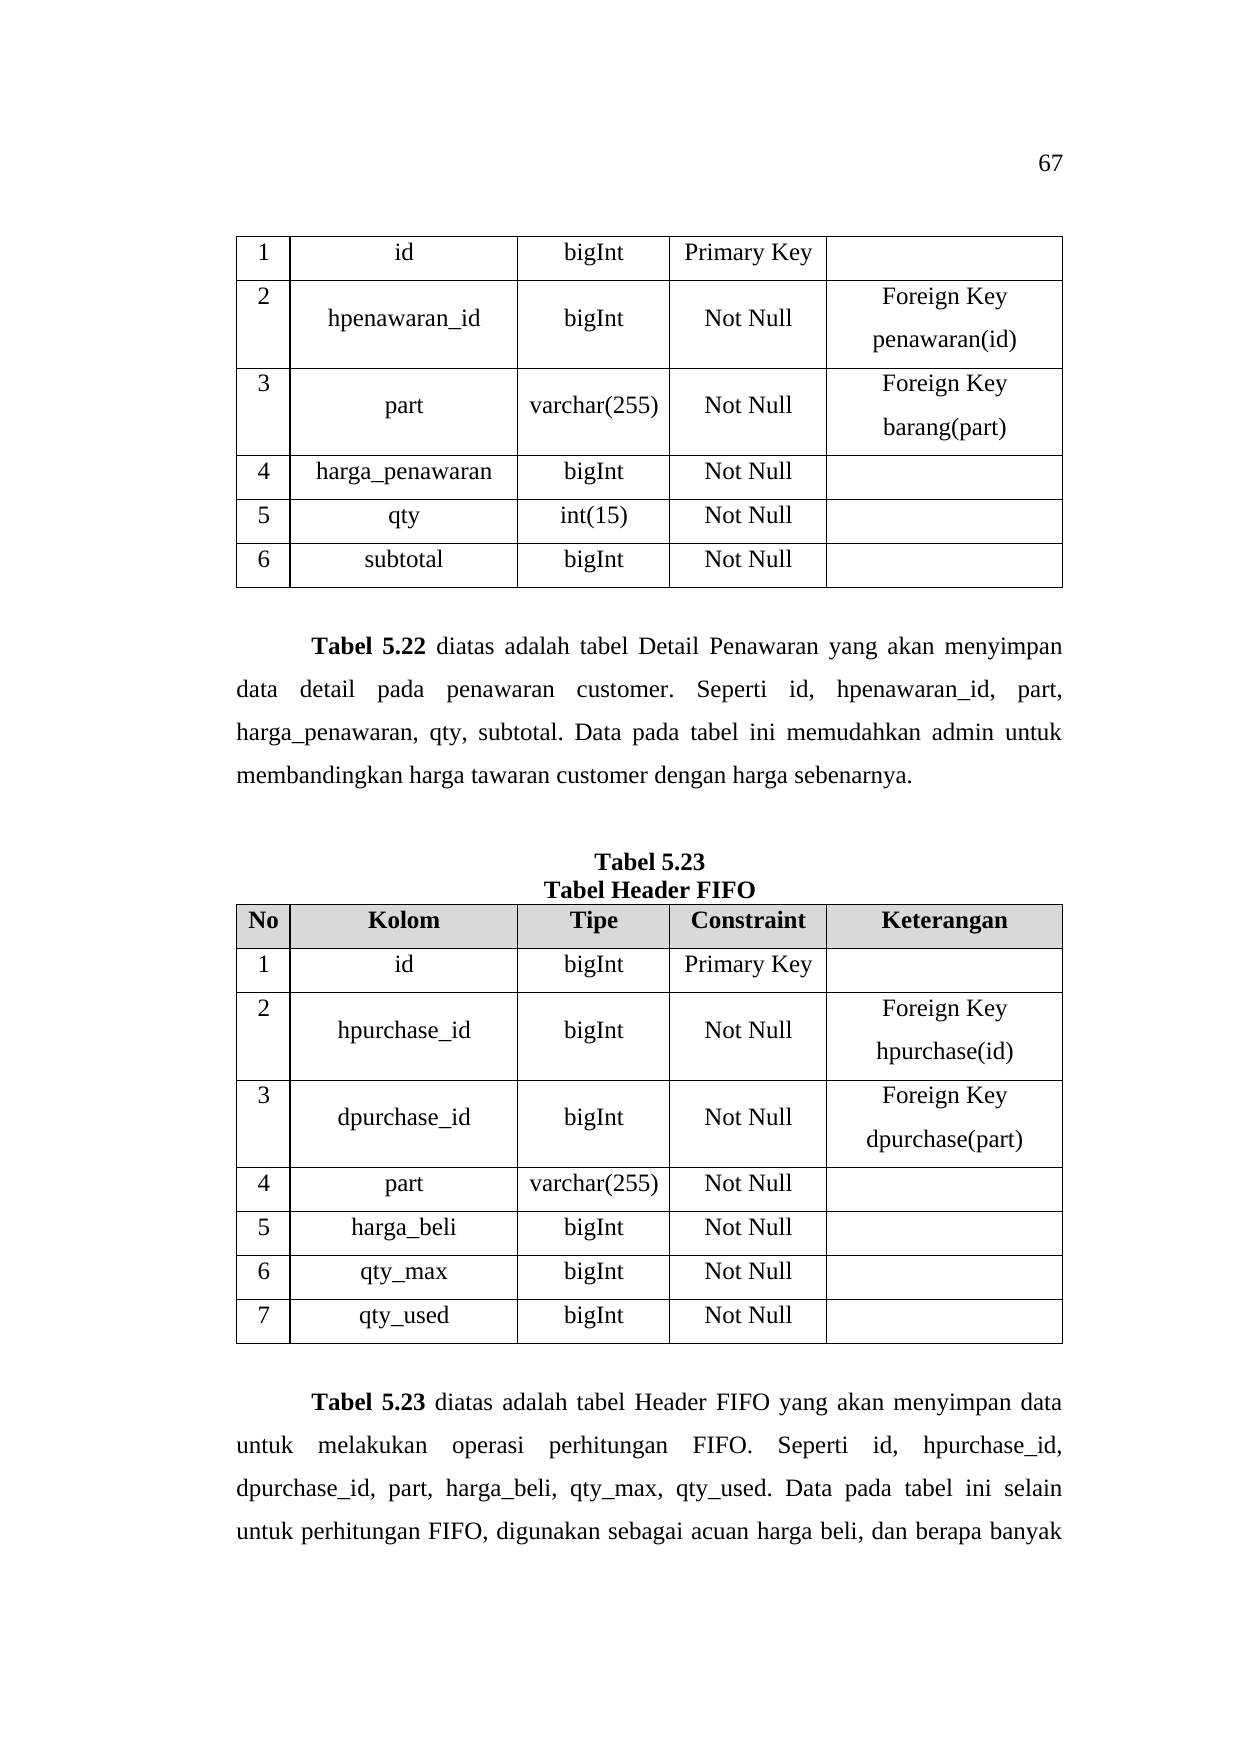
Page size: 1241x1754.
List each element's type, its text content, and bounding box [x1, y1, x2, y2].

table_header Tipe [518, 905, 669, 948]
table_cell bigInt [518, 993, 669, 1079]
table_cell bigInt [518, 237, 669, 280]
table_cell 2 [237, 993, 289, 1079]
table_cell [827, 1256, 1062, 1299]
table_cell 3 [237, 369, 289, 455]
table_cell qty_used [291, 1300, 517, 1343]
table_cell part [291, 1168, 517, 1211]
table_cell Not Null [670, 1256, 826, 1299]
table_cell harga_beli [291, 1212, 517, 1255]
table_cell Foreign Key hpurchase(id) [827, 993, 1062, 1079]
table_cell 7 [237, 1300, 289, 1343]
table_cell Not Null [670, 1212, 826, 1255]
table_header Keterangan [827, 905, 1062, 948]
table_cell Not Null [670, 500, 826, 543]
table_cell bigInt [518, 1256, 669, 1299]
table_cell 3 [237, 1081, 289, 1167]
table_cell 6 [237, 544, 289, 587]
table_cell Foreign Key penawaran(id) [827, 281, 1062, 367]
table_cell 6 [237, 1256, 289, 1299]
table_cell Foreign Key barang(part) [827, 369, 1062, 455]
table_cell [827, 500, 1062, 543]
table_cell 4 [237, 1168, 289, 1211]
table_cell subtotal [291, 544, 517, 587]
table_cell Not Null [670, 544, 826, 587]
table_cell Not Null [670, 1300, 826, 1343]
text Tabel Header FIFO [236, 875, 1063, 904]
text Tabel 5.23 [236, 847, 1063, 875]
table_cell Primary Key [670, 237, 826, 280]
table_cell Not Null [670, 1081, 826, 1167]
table_cell hpurchase_id [291, 993, 517, 1079]
table_cell [827, 237, 1062, 280]
table_cell [827, 1168, 1062, 1211]
table_cell qty_max [291, 1256, 517, 1299]
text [236, 1387, 1063, 1545]
table_cell bigInt [518, 544, 669, 587]
table_cell part [291, 369, 517, 455]
table_cell Not Null [670, 456, 826, 499]
table_cell 5 [237, 1212, 289, 1255]
table_cell qty [291, 500, 517, 543]
table_cell 2 [237, 281, 289, 367]
table_cell bigInt [518, 281, 669, 367]
table_cell Foreign Key dpurchase(part) [827, 1081, 1062, 1167]
table_cell dpurchase_id [291, 1081, 517, 1167]
table_cell Not Null [670, 369, 826, 455]
table_cell 5 [237, 500, 289, 543]
table_cell [827, 1212, 1062, 1255]
table_cell bigInt [518, 1212, 669, 1255]
table_cell Not Null [670, 993, 826, 1079]
table_cell 1 [237, 237, 289, 280]
table_cell Primary Key [670, 949, 826, 992]
table_cell bigInt [518, 456, 669, 499]
table_cell bigInt [518, 1081, 669, 1167]
table_cell id [291, 949, 517, 992]
table_header No [237, 905, 289, 948]
text Tabel 5.22 diatas adalah tabel Detail Penawaran yang akan menyimpan data detail pada penawaran customer. Seperti id, hpenawaran_id, part, harga_penawaran, qty, subtotal. Data pada tabel ini memudahkan admin untuk membandingkan harga tawaran customer dengan harga sebenarnya. [236, 631, 1063, 789]
table_header Constraint [670, 905, 826, 948]
table_cell bigInt [518, 949, 669, 992]
table_cell id [291, 237, 517, 280]
table_cell [827, 949, 1062, 992]
table_cell harga_penawaran [291, 456, 517, 499]
table_cell [827, 544, 1062, 587]
table_cell Not Null [670, 1168, 826, 1211]
table_cell Not Null [670, 281, 826, 367]
table_cell [827, 1300, 1062, 1343]
table_cell [827, 456, 1062, 499]
table_cell varchar(255) [518, 1168, 669, 1211]
table_cell 1 [237, 949, 289, 992]
table_cell varchar(255) [518, 369, 669, 455]
table_cell 4 [237, 456, 289, 499]
table_cell bigInt [518, 1300, 669, 1343]
table_header Kolom [291, 905, 517, 948]
table_cell int(15) [518, 500, 669, 543]
table_cell hpenawaran_id [291, 281, 517, 367]
